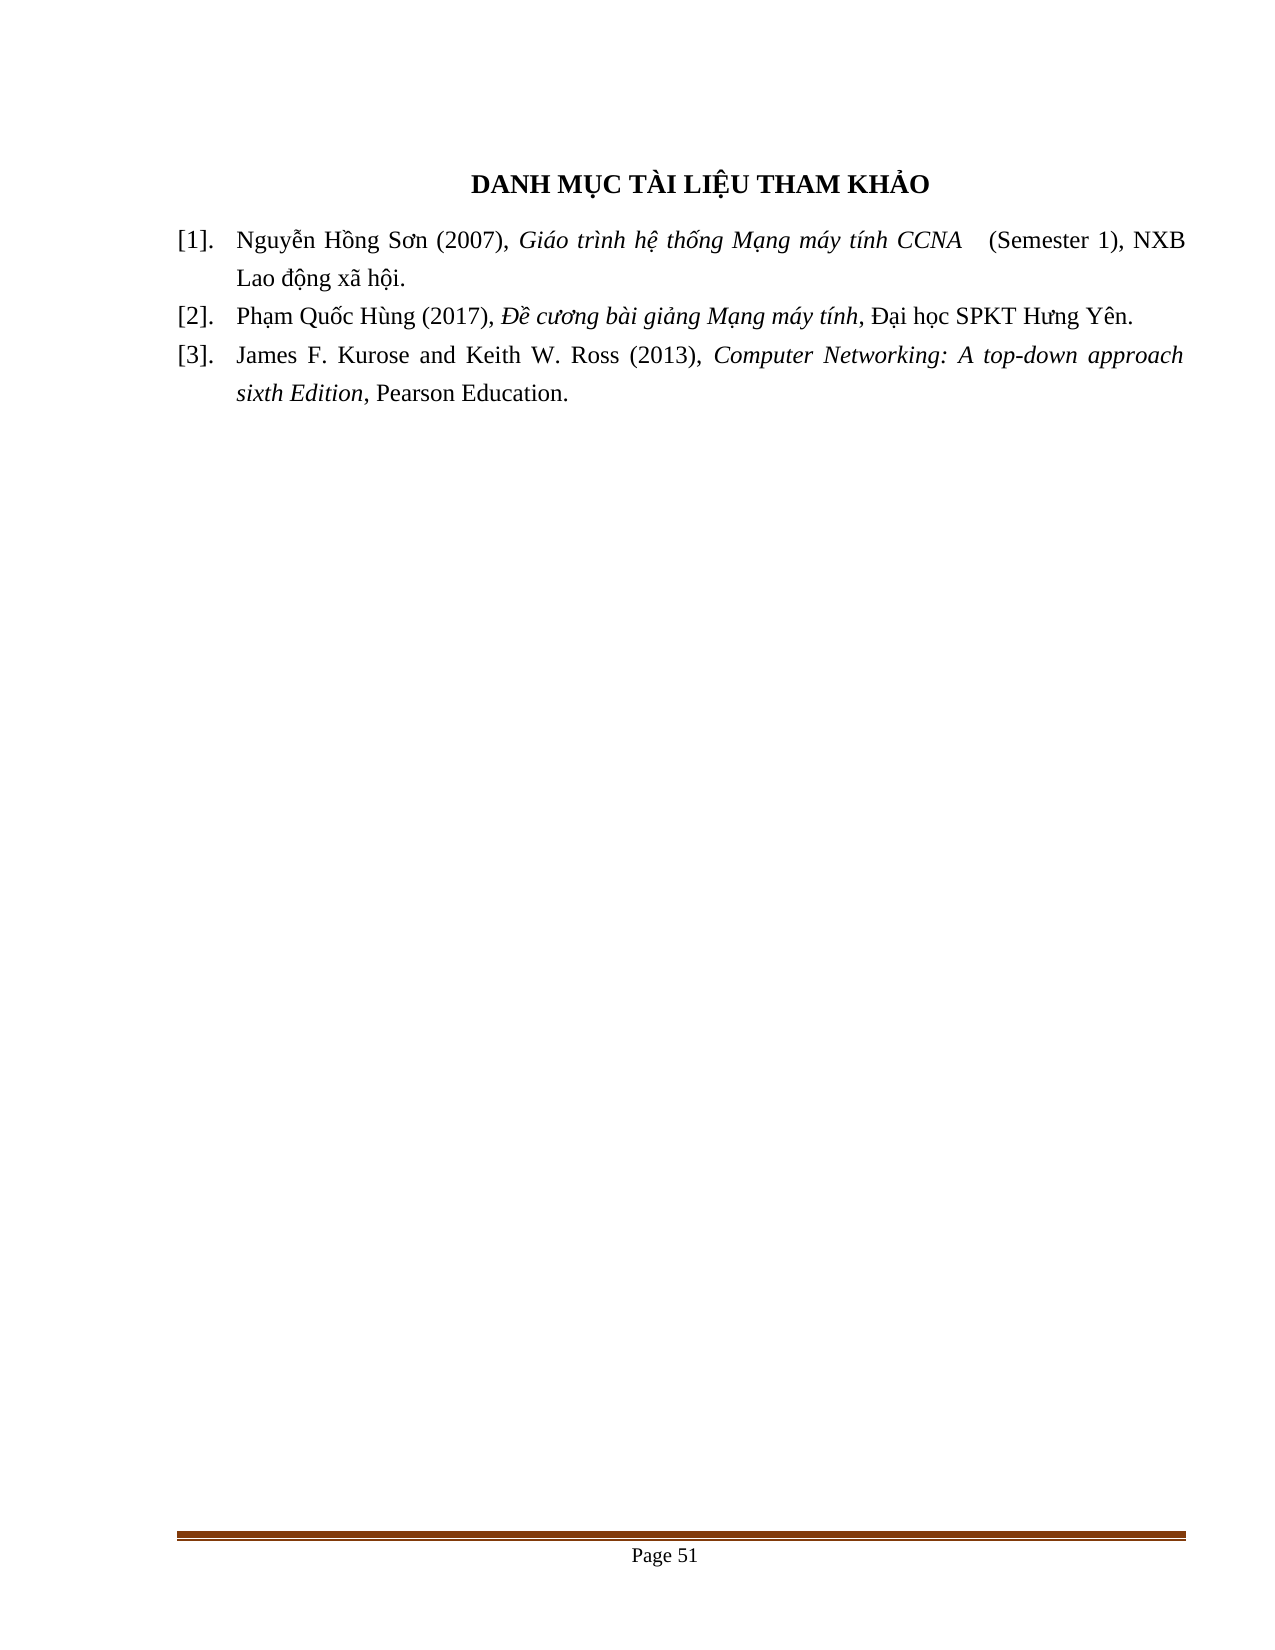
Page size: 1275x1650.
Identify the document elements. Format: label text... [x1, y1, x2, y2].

list Nguyễn Hồng Sơn (2007), Giáo trình hệ thống Mạng máy tính CCNA (Semester 1), NXB Lao động xã hội. [177, 224, 1186, 292]
text DANH MỤC TÀI LIỆU THAM KHẢO [177, 168, 1186, 199]
list James F. Kurose and Keith W. Ross (2013), Computer Networking: A top-down approach sixth Edition, Pearson Education. [177, 339, 1186, 406]
list Phạm Quốc Hùng (2017), Đề cương bài giảng Mạng máy tính, Đại học SPKT Hưng Yên. [177, 300, 1186, 330]
